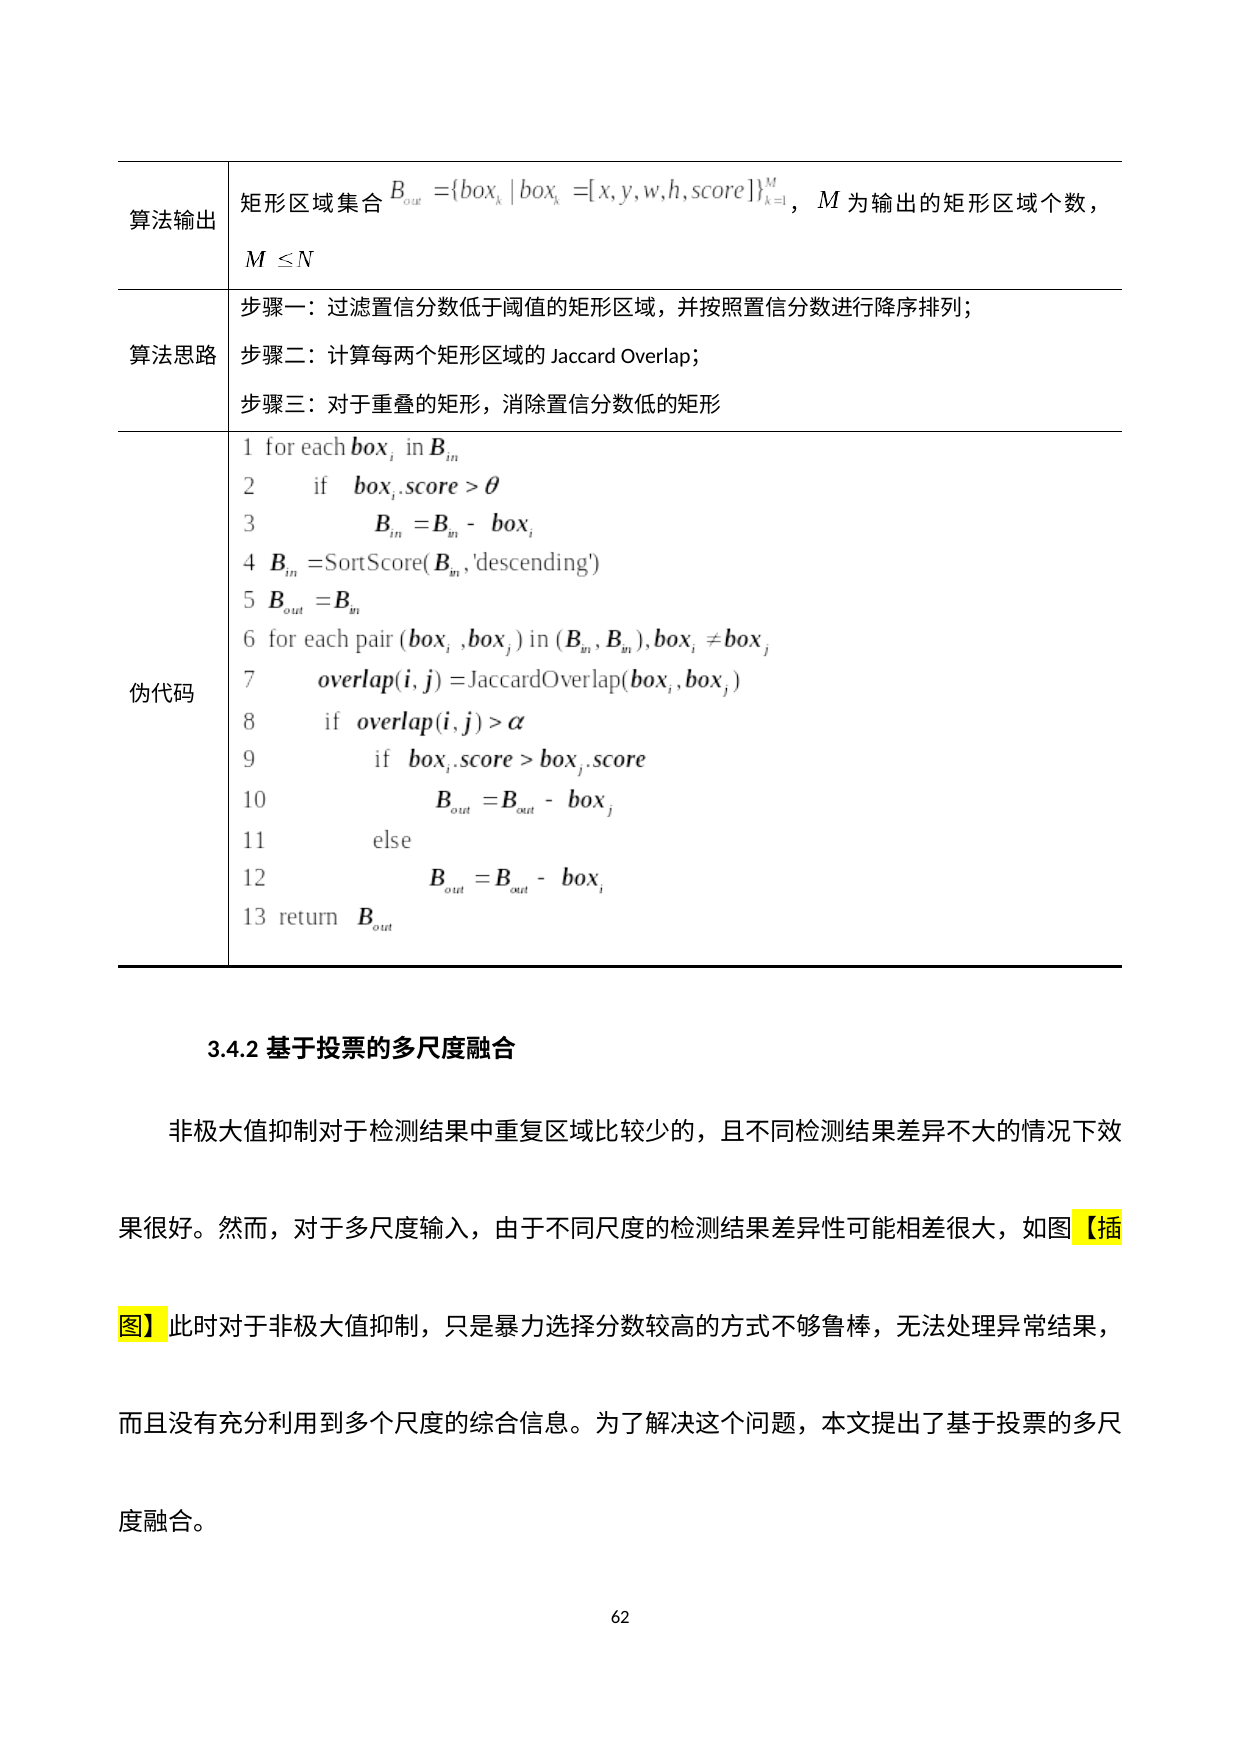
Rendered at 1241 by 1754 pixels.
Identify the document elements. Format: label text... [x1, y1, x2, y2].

table_cell 算法输出 [118, 162, 228, 288]
table_cell 伪代码 [118, 432, 228, 965]
table_cell 矩形区域集合，为输出的矩形区域个数， [229, 162, 1122, 288]
table_cell 算法思路 [118, 290, 228, 431]
table_cell [229, 432, 1122, 965]
text 非极大值抑制对于检测结果中重复区域比较少的，且不同检测结果差异不大的情况下效果很好。然而，对于多尺度输入，由于不同尺度的检测结果差异性可能相差很大，如图【插图】此时对于非极大值抑制，只是暴力选择分数较高的方式不够鲁棒，无法处理异常结果，而且没有充分利用到多个尺度的综合信息。为了解决这个问题，本文提出了基于投票的多尺度融合。 [118, 1097, 1122, 1552]
subtitle 基于投票的多尺度融合 [207, 1014, 1100, 1079]
table_cell 步骤一：过滤置信分数低于阈值的矩形区域，并按照置信分数进行降序排列； 步骤二：计算每两个矩形区域的Jaccard Overlap； 步骤三：对于重叠的矩形，消除置信分数低的矩形 [229, 290, 1122, 431]
